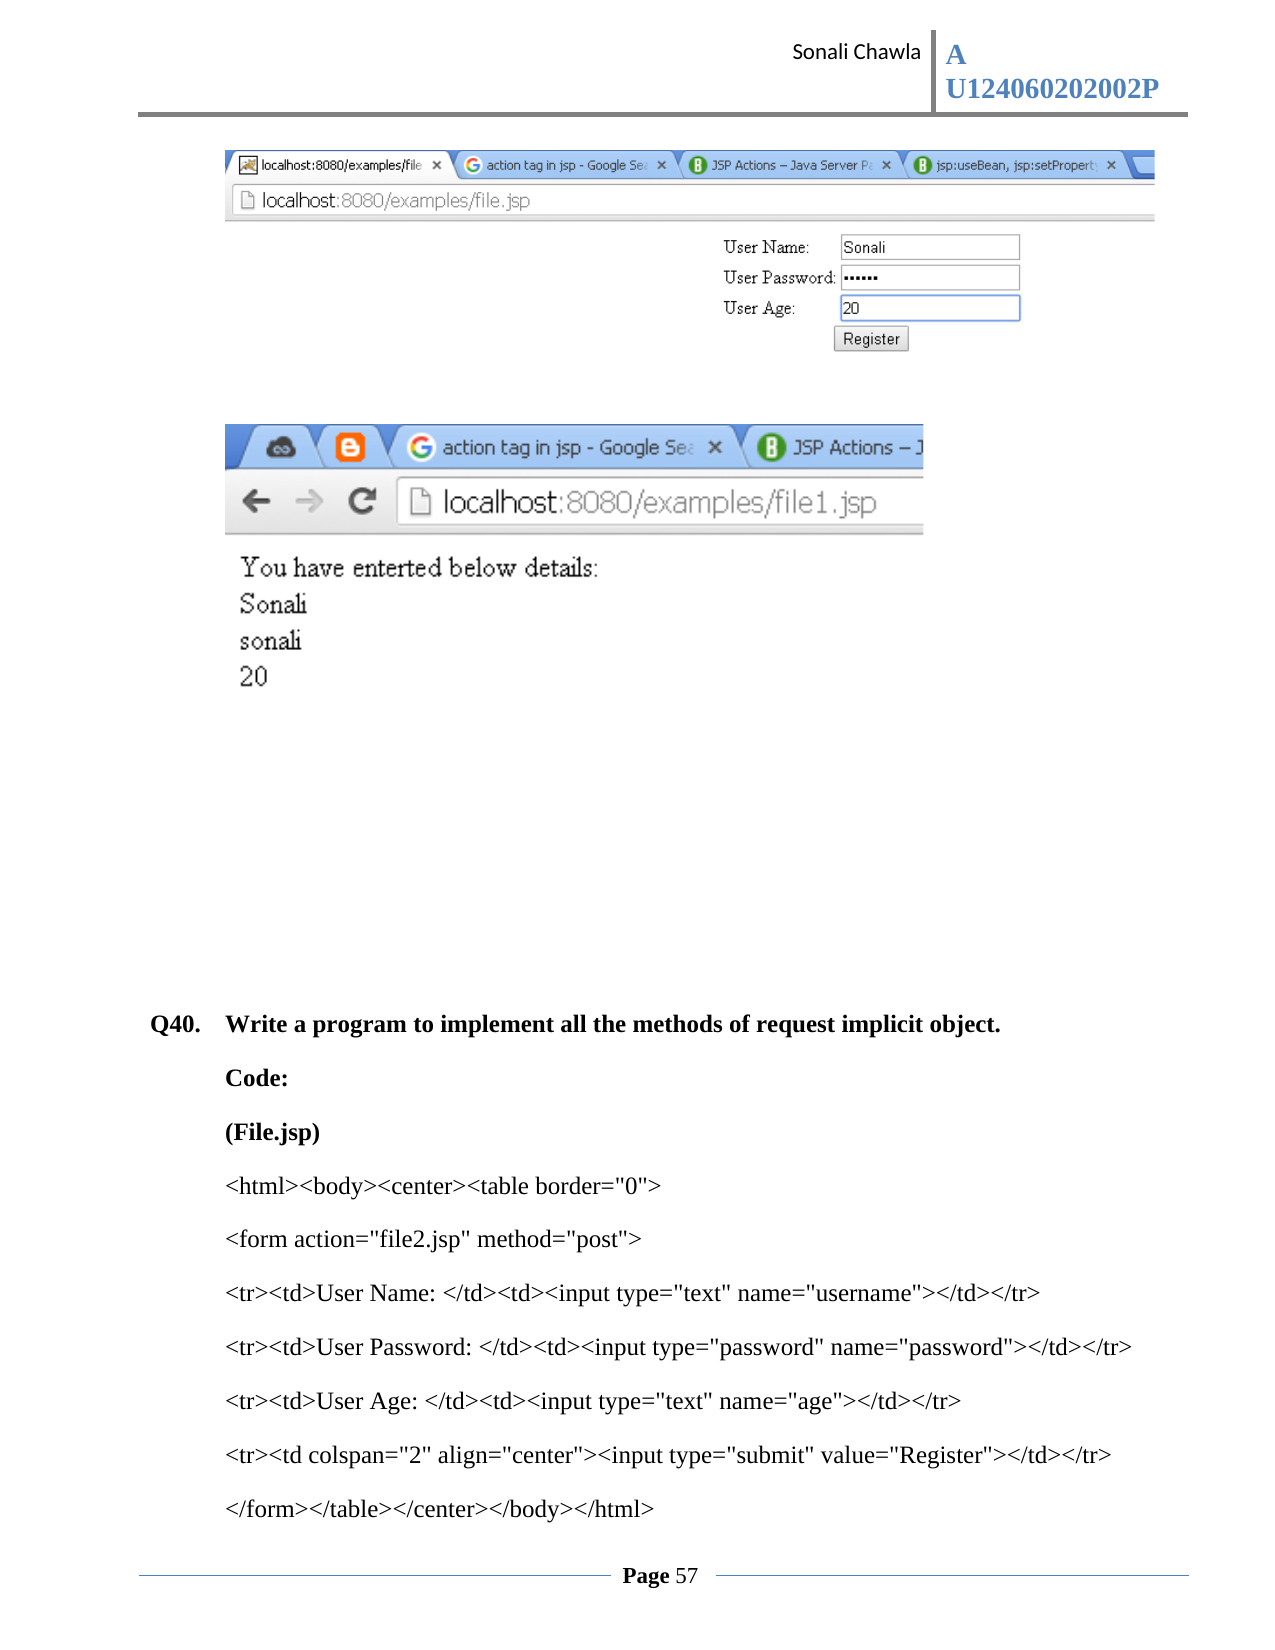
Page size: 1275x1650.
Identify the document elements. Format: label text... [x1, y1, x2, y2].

text <form action="file2.jsp" method="post"> [225, 1224, 1200, 1253]
text <tr><td>User Age: </td><td><input type="text" name="age"></td></tr> [225, 1386, 1200, 1415]
text (File.jsp) [225, 1117, 1200, 1146]
picture [225, 424, 924, 715]
text <tr><td colspan="2" align="center"><input type="submit" value="Register"></td></tr> [225, 1440, 1200, 1469]
list Write a program to implement all the methods of request implicit object. [150, 1009, 1200, 1038]
text <tr><td>User Name: </td><td><input type="text" name="username"></td></tr> [225, 1278, 1200, 1307]
text <tr><td>User Password: </td><td><input type="password" name="password"></td></tr> [225, 1332, 1200, 1361]
text <html><body><center><table border="0"> [225, 1171, 1200, 1199]
text Code: [225, 1063, 1200, 1092]
text </form></table></center></body></html> [225, 1494, 1200, 1523]
picture [225, 150, 1155, 421]
